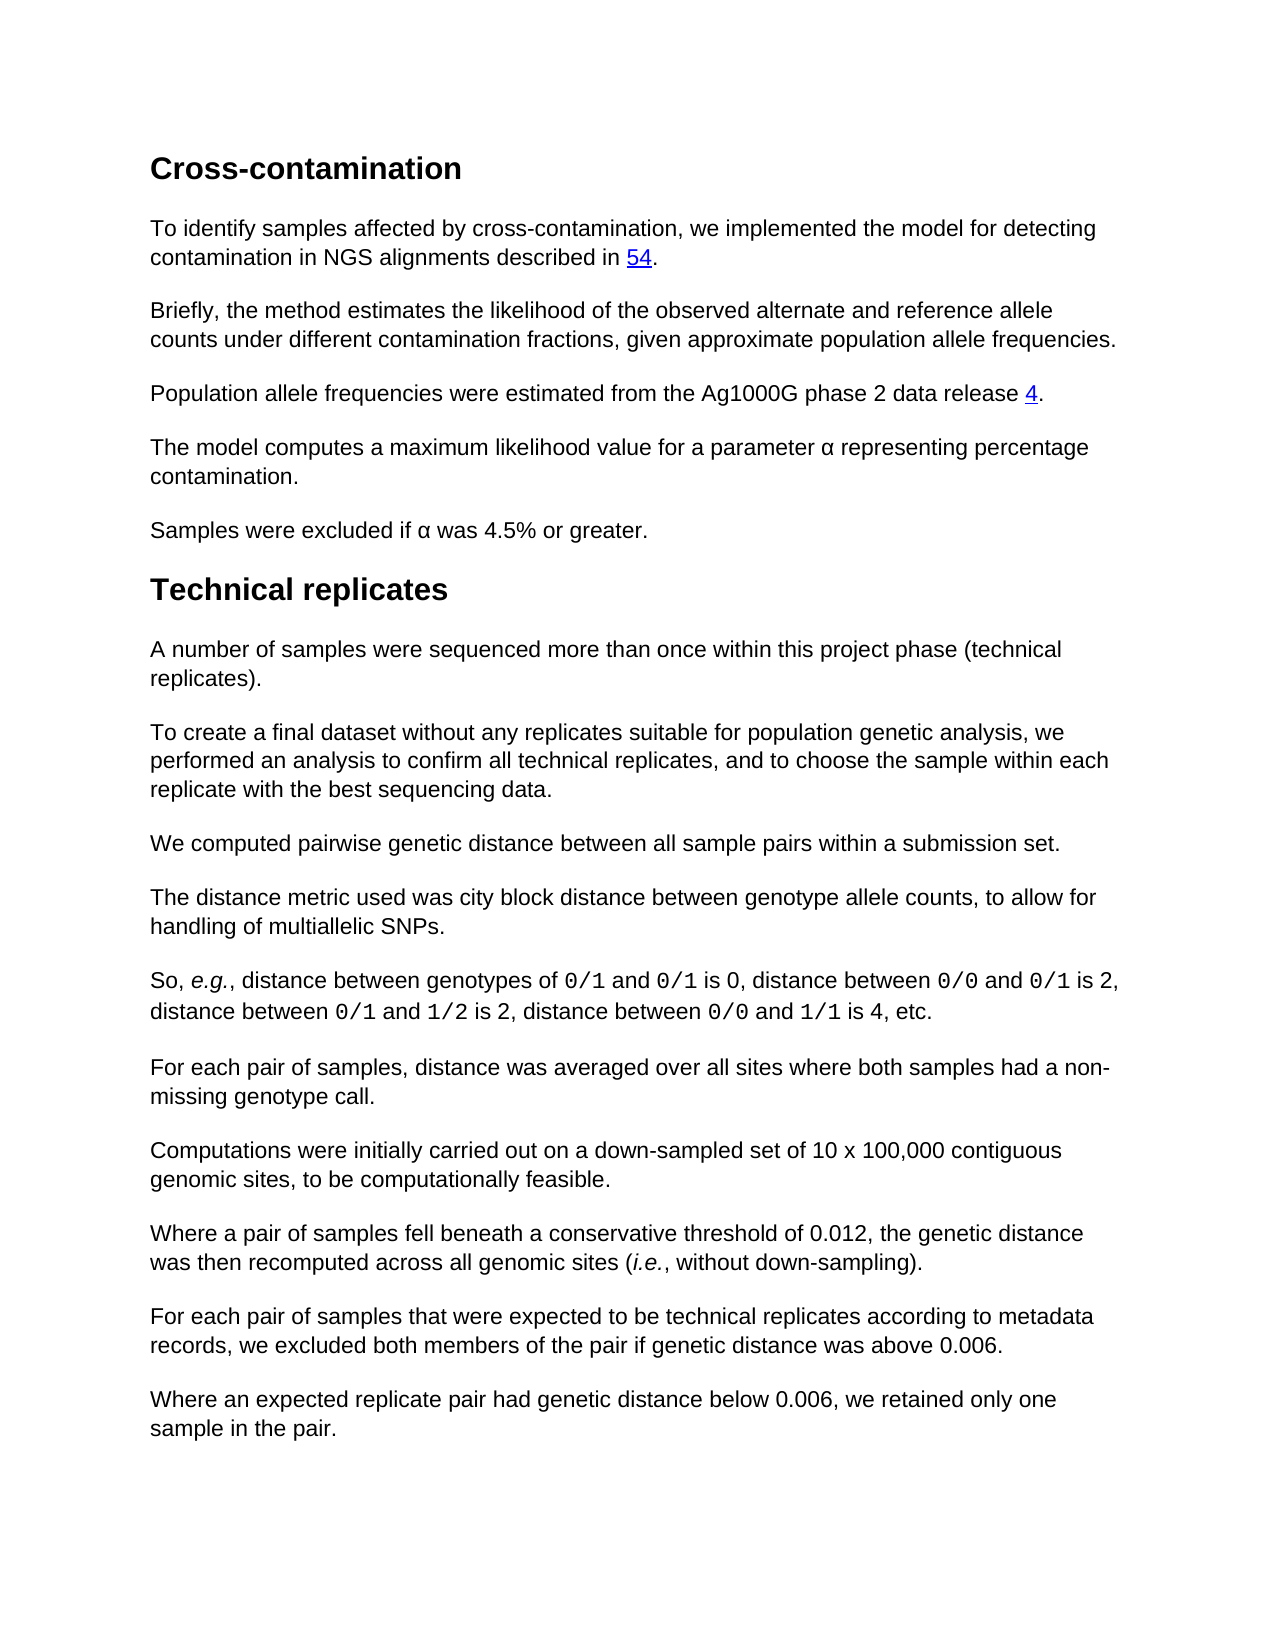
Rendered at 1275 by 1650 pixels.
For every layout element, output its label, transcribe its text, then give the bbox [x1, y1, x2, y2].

text To create a final dataset without any replicates suitable for population genetic analysis, we performed an analysis to confirm all technical replicates, and to choose the sample within each replicate with the best sequencing data. [150, 718, 1125, 803]
text Where a pair of samples fell beneath a conservative threshold of 0.012, the genetic distance was then recomputed across all genomic sites (i.e., without down-sampling). [150, 1220, 1125, 1276]
text A number of samples were sequenced more than once within this project phase (technical replicates). [150, 636, 1125, 691]
text So, e.g., distance between genotypes of 0/1 and 0/1 is 0, distance between 0/0 and 0/1 is 2, distance between 0/1 and 1/2 is 2, distance between 0/0 and 1/1 is 4, etc. [150, 967, 1125, 1027]
text The model computes a maximum likelihood value for a parameter α representing percentage contamination. [150, 434, 1125, 489]
text The distance metric used was city block distance between genotype allele counts, to allow for handling of multiallelic SNPs. [150, 884, 1125, 940]
text Computations were initially carried out on a down-sampled set of 10 x 100,000 contiguous genomic sites, to be computationally feasible. [150, 1137, 1125, 1193]
subtitle Cross-contamination [150, 150, 1125, 186]
text Samples were excluded if α was 4.5% or greater. [150, 517, 1125, 543]
text We computed pairwise genetic distance between all sample pairs within a submission set. [150, 830, 1125, 857]
text Where an expected replicate pair had genetic distance below 0.006, we retained only one sample in the pair. [150, 1386, 1125, 1441]
subtitle Technical replicates [150, 571, 1125, 607]
text For each pair of samples that were expected to be technical replicates according to metadata records, we excluded both members of the pair if genetic distance was above 0.006. [150, 1303, 1125, 1358]
text To identify samples affected by cross-contamination, we implemented the model for detecting contamination in NGS alignments described in 54. [150, 214, 1125, 270]
text For each pair of samples, distance was averaged over all sites where both samples had a non-missing genotype call. [150, 1054, 1125, 1110]
text Population allele frequencies were estimated from the Ag1000G phase 2 data release 4. [150, 380, 1125, 407]
text Briefly, the method estimates the likelihood of the observed alternate and reference allele counts under different contamination fractions, given approximate population allele frequencies. [150, 297, 1125, 353]
